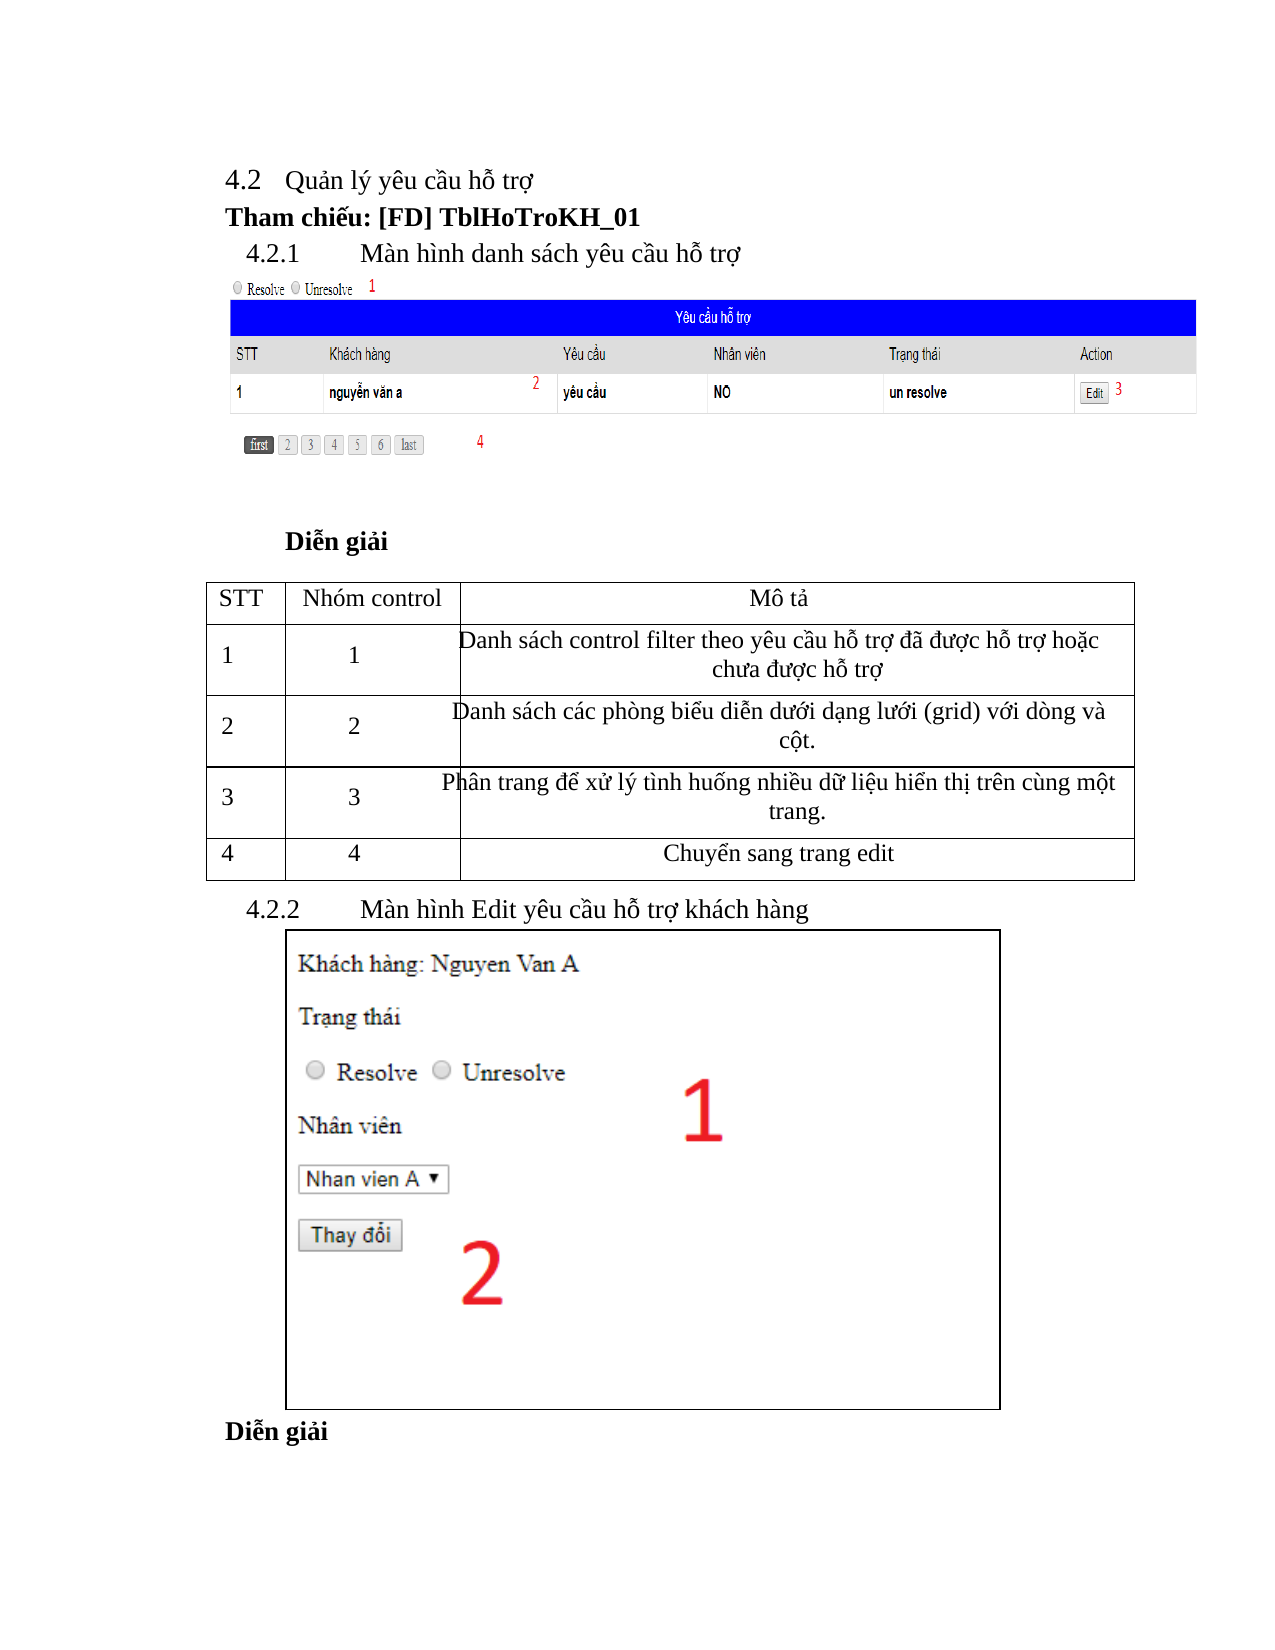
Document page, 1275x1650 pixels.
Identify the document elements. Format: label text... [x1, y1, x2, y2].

table_cell 4 [207, 839, 285, 880]
table_cell Danh sách các phòng biểu diễn dưới dạng lưới (grid) với dòng và cột. [461, 696, 1134, 766]
list Màn hình Edit yêu cầu hỗ trợ khách hàng [300, 893, 1125, 924]
list Màn hình danh sách yêu cầu hỗ trợ [300, 237, 1125, 268]
table_cell 4 [286, 839, 460, 880]
picture [287, 931, 999, 1409]
table_cell 1 [207, 625, 285, 695]
table_cell 3 [286, 768, 460, 837]
table_header STT [207, 583, 285, 624]
table_cell 3 [207, 768, 285, 837]
table_cell 1 [286, 625, 460, 695]
list Quản lý yêu cầu hỗ trợ [225, 162, 1125, 196]
table_header Nhóm control [286, 583, 460, 624]
table_cell Phân trang để xử lý tình huống nhiều dữ liệu hiển thị trên cùng một trang. [461, 768, 1134, 837]
table_header Mô tả [461, 583, 1134, 624]
table_cell Chuyển sang trang edit [461, 839, 1134, 880]
picture [225, 272, 1202, 521]
table_cell 2 [286, 696, 460, 766]
list Diễn giải [150, 1415, 1125, 1446]
list Diễn giải [285, 526, 1125, 557]
list Tham chiếu: [FD] TblHoTroKH_01 [225, 201, 1125, 232]
table_cell Danh sách control filter theo yêu cầu hỗ trợ đã được hỗ trợ hoặc chưa được hỗ trợ [461, 625, 1134, 695]
table_cell 2 [207, 696, 285, 766]
